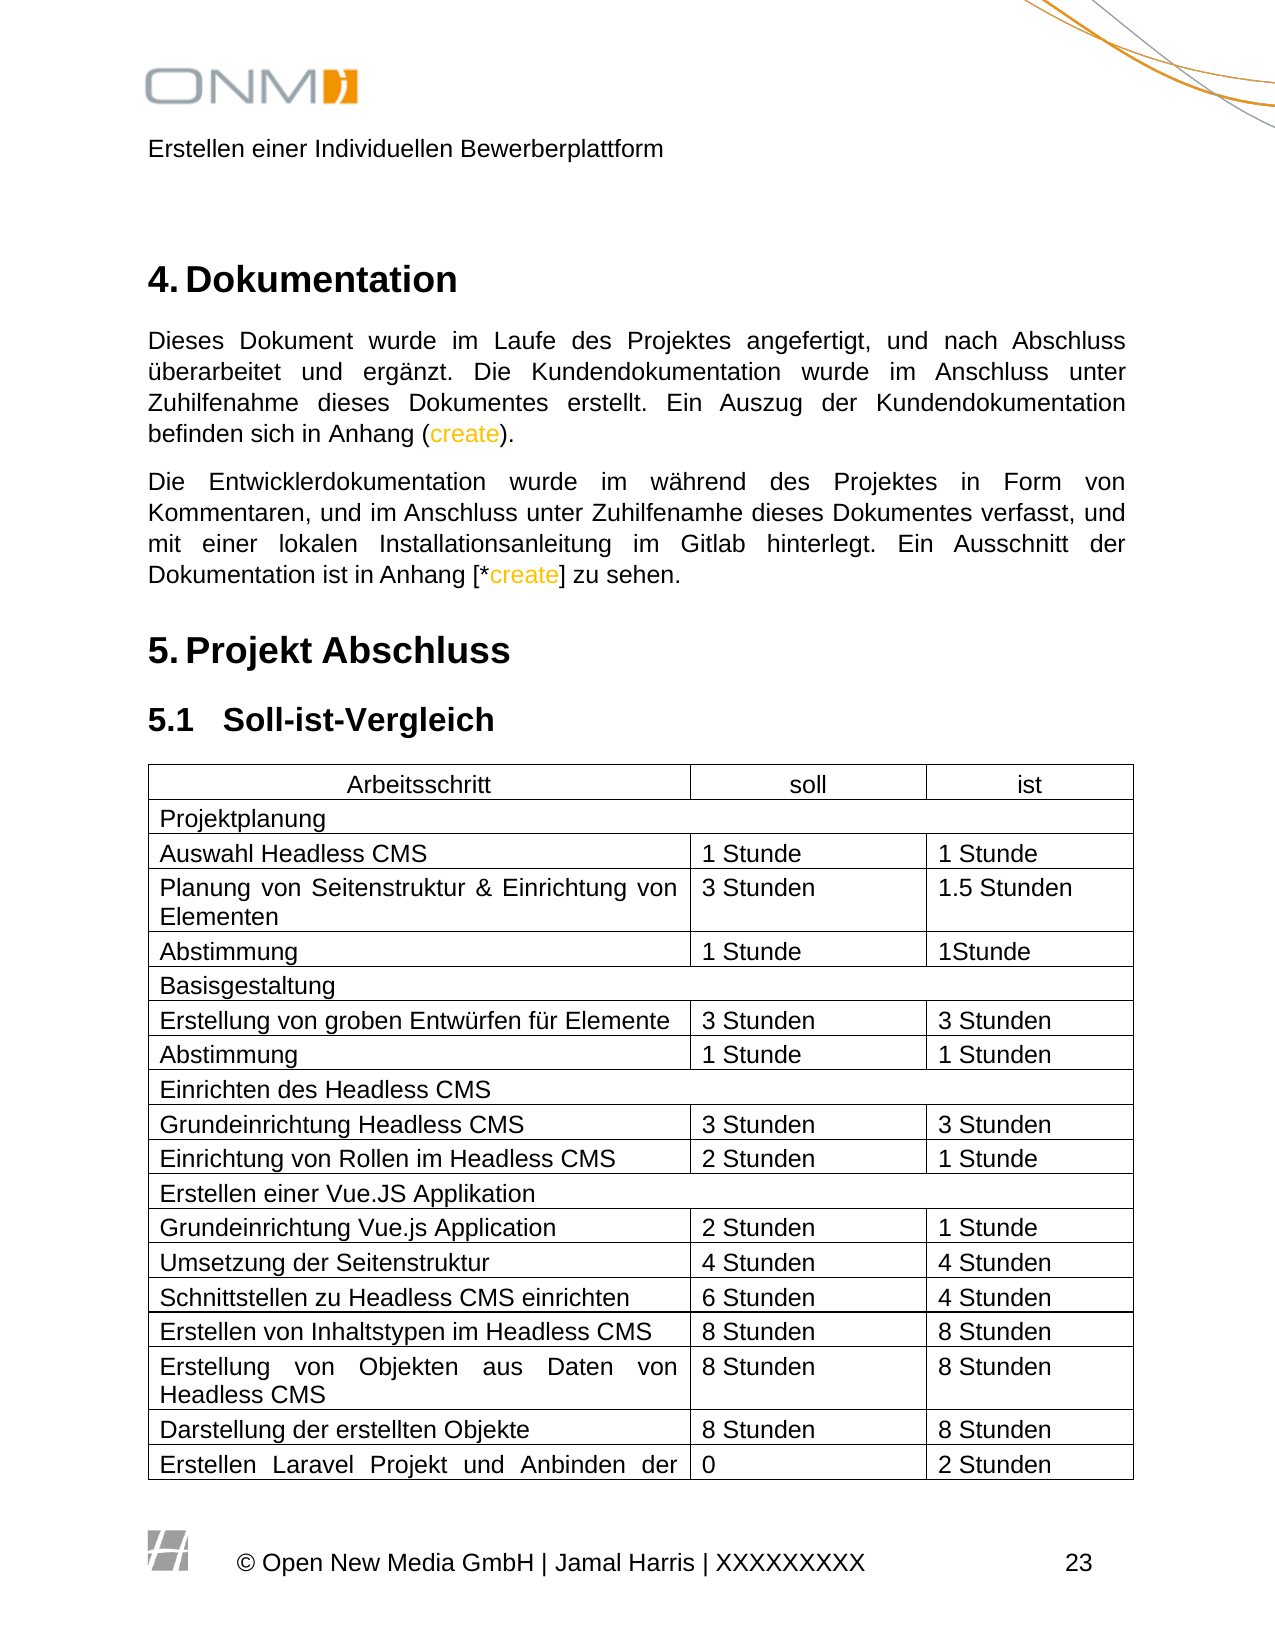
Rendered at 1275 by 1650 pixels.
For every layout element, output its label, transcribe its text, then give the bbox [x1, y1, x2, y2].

table_cell 4 Stunden [927, 1243, 1133, 1277]
table_cell Darstellung der erstellten Objekte [149, 1410, 690, 1444]
table_cell 8 Stunden [927, 1313, 1133, 1346]
table_cell 1 Stunde [927, 1209, 1133, 1242]
table_cell Basisgestaltung [149, 967, 1133, 1000]
text Dieses Dokument wurde im Laufe des Projektes angefertigt, und nach Abschluss überarbeitet und ergänzt. Die Kundendokumentation wurde im Anschluss unter Zuhilfenahme dieses Dokumentes erstellt. Ein Auszug der Kundendokumentation befinden sich in Anhang (create). [148, 326, 1127, 447]
text Die Entwicklerdokumentation wurde im während des Projektes in Form von Kommentaren, und im Anschluss unter Zuhilfenamhe dieses Dokumentes verfasst, und mit einer lokalen Installationsanleitung im Gitlab hinterlegt. Ein Ausschnitt der Dokumentation ist in Anhang [*create] zu sehen. [148, 466, 1127, 588]
table_cell 2 Stunden [691, 1209, 926, 1242]
table_cell 3 Stunden [691, 1105, 926, 1138]
table_cell 1 Stunde [927, 834, 1133, 868]
picture [114, 18, 412, 122]
table_header soll [691, 765, 926, 798]
table_cell 1.5 Stunden [927, 869, 1133, 931]
table_cell 8 Stunden [691, 1313, 926, 1346]
table_cell Umsetzung der Seitenstruktur [149, 1243, 690, 1277]
table_cell 2 Stunden [691, 1140, 926, 1173]
table_cell 8 Stunden [691, 1347, 926, 1409]
subtitle Soll-ist-Vergleich [148, 700, 1127, 739]
table_cell 8 Stunden [691, 1410, 926, 1444]
table_cell Einrichten des Headless CMS [149, 1070, 1133, 1104]
table_cell 8 Stunden [927, 1410, 1133, 1444]
subtitle Projekt Abschluss [148, 628, 1127, 671]
table_cell Erstellung von groben Entwürfen für Elemente [149, 1001, 690, 1035]
table_cell Auswahl Headless CMS [149, 834, 690, 868]
table_cell 0 [691, 1445, 926, 1478]
subtitle Dokumentation [148, 257, 1127, 301]
table_cell 3 Stunden [691, 1001, 926, 1035]
table_cell 4 Stunden [927, 1278, 1133, 1311]
table_cell Erstellung von Objekten aus Daten von Headless CMS [149, 1347, 690, 1409]
table_cell Erstellen Laravel Projekt und Anbinden der Vue Applikation [149, 1445, 690, 1478]
table_cell 3 Stunden [927, 1001, 1133, 1035]
table_cell 1Stunde [927, 932, 1133, 966]
table_header ist [927, 765, 1133, 798]
table_cell 3 Stunden [927, 1105, 1133, 1138]
table_cell Erstellen einer Vue.JS Applikation [149, 1174, 1133, 1208]
table_cell 8 Stunden [927, 1347, 1133, 1409]
table_header Arbeitsschritt [149, 765, 690, 798]
table_cell Projektplanung [149, 800, 1133, 833]
table_cell Einrichtung von Rollen im Headless CMS [149, 1140, 690, 1173]
table_cell Abstimmung [149, 932, 690, 966]
table_cell 2 Stunden [927, 1445, 1133, 1478]
table_cell 4 Stunden [691, 1243, 926, 1277]
table_cell 1 Stunden [927, 1036, 1133, 1069]
table_cell Grundeinrichtung Vue.js Application [149, 1209, 690, 1242]
table_cell Schnittstellen zu Headless CMS einrichten [149, 1278, 690, 1311]
table_cell Erstellen von Inhaltstypen im Headless CMS [149, 1313, 690, 1346]
table_cell 6 Stunden [691, 1278, 926, 1311]
table_cell Planung von Seitenstruktur & Einrichtung von Elementen [149, 869, 690, 931]
table_cell 1 Stunde [691, 932, 926, 966]
table_cell 1 Stunde [691, 1036, 926, 1069]
table_cell Abstimmung [149, 1036, 690, 1069]
picture [1000, 0, 1275, 139]
table_cell Grundeinrichtung Headless CMS [149, 1105, 690, 1138]
table_cell 1 Stunde [691, 834, 926, 868]
table_cell 1 Stunde [927, 1140, 1133, 1173]
table_cell 3 Stunden [691, 869, 926, 931]
